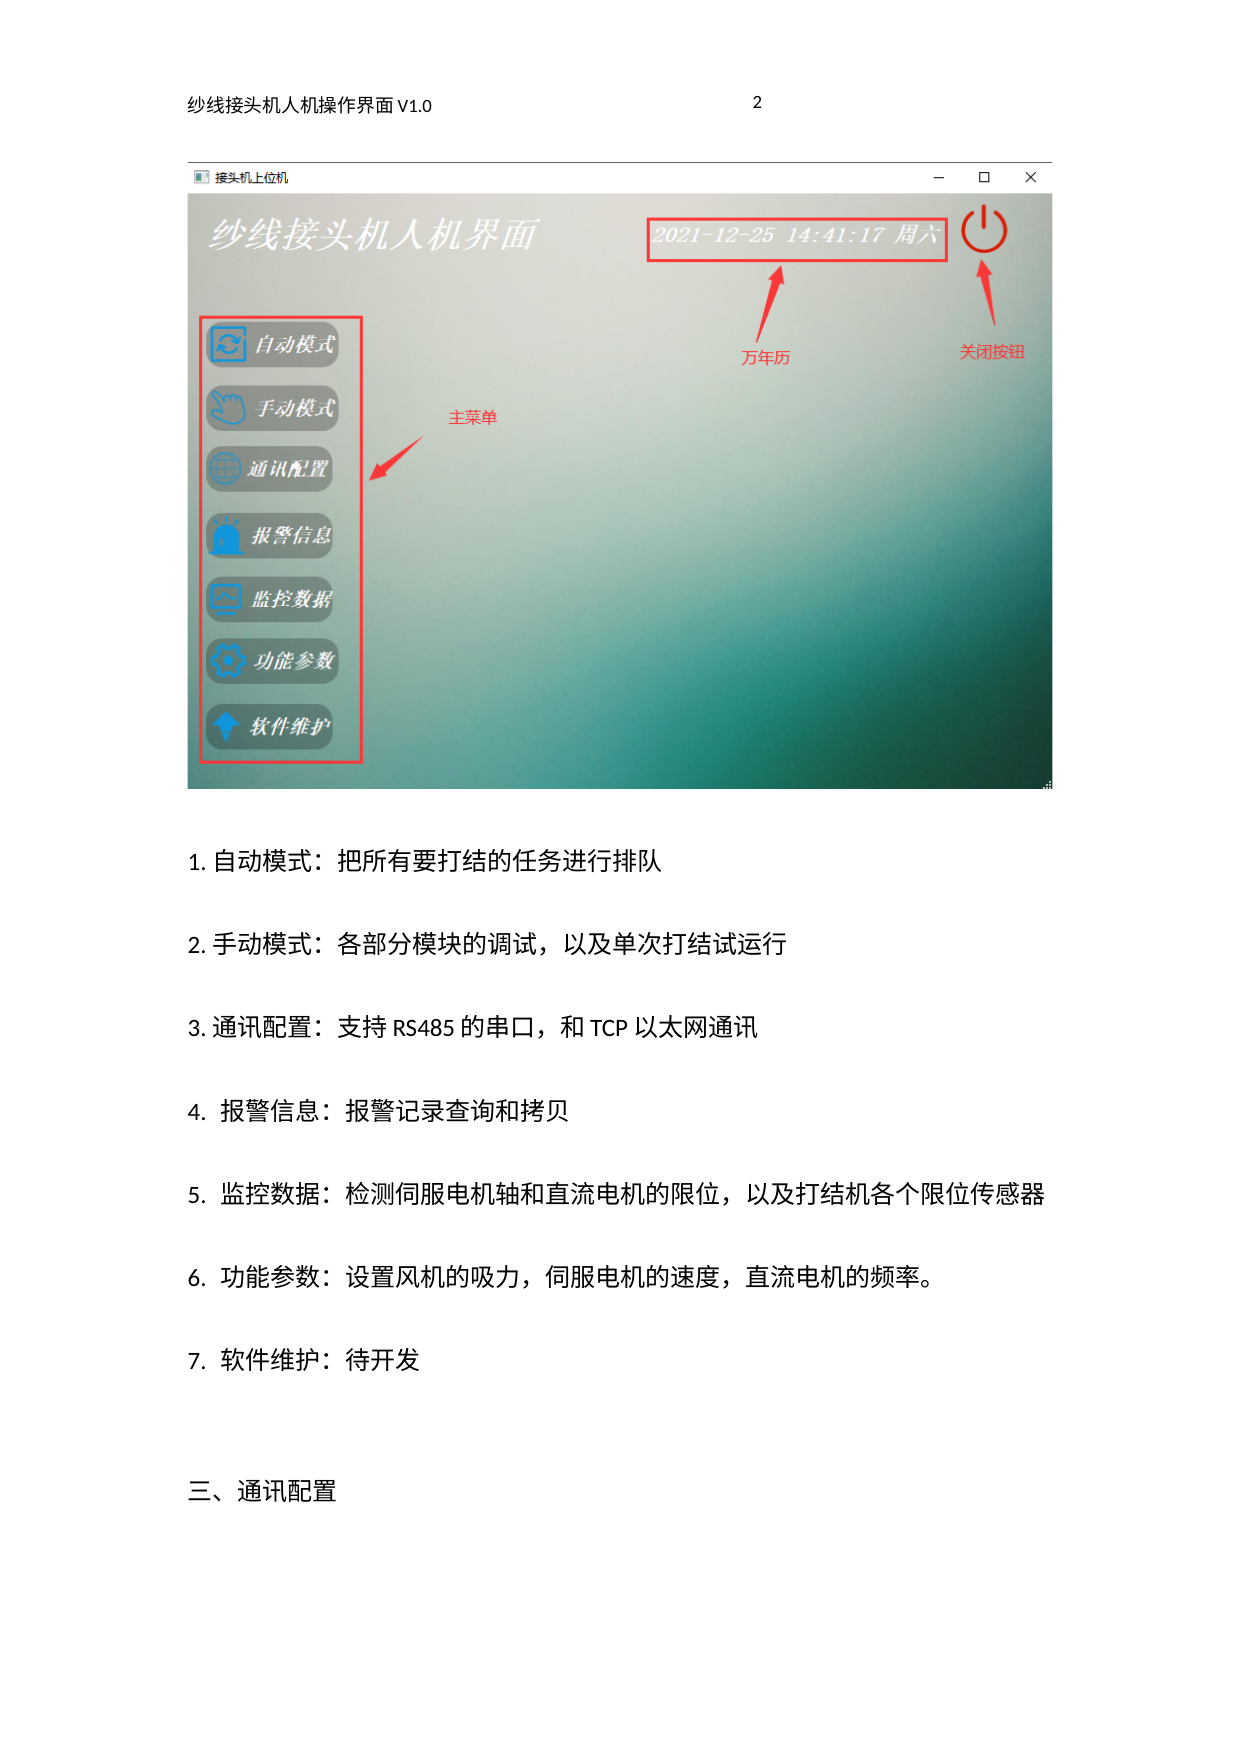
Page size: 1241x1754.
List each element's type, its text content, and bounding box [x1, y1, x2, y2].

list 监控数据：检测伺服电机轴和直流电机的限位，以及打结机各个限位传感器 [187, 1160, 1053, 1225]
list 自动模式：把所有要打结的任务进行排队 [187, 827, 1053, 892]
text 2. 手动模式：各部分模块的调试，以及单次打结试运行 [187, 910, 1053, 975]
text 3. 通讯配置：支持RS485的串口，和TCP以太网通讯 [187, 993, 1053, 1058]
list 软件维护：待开发 [187, 1326, 1053, 1391]
picture [187, 162, 1053, 789]
list 功能参数：设置风机的吸力，伺服电机的速度，直流电机的频率。 [187, 1243, 1053, 1308]
list 报警信息：报警记录查询和拷贝 [187, 1077, 1053, 1142]
list 通讯配置 [187, 1457, 1053, 1522]
